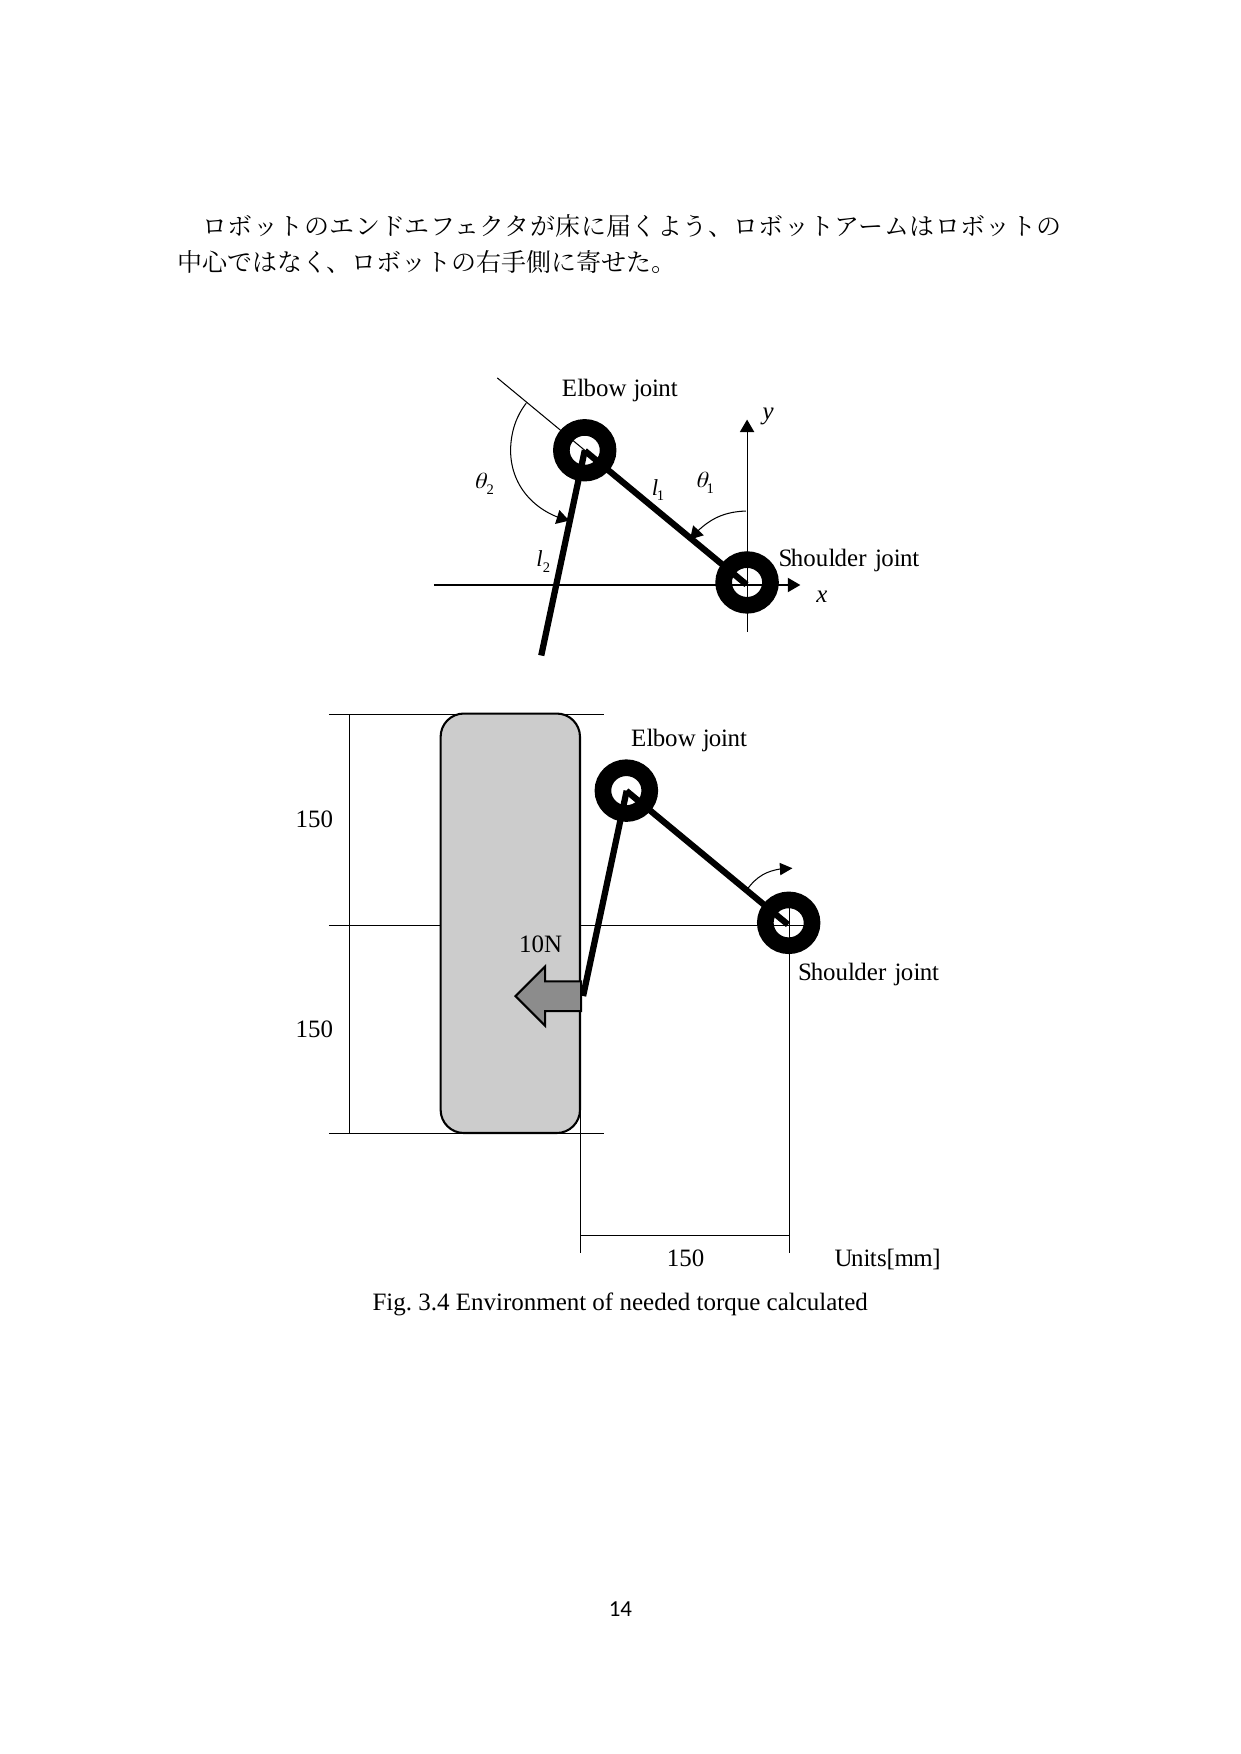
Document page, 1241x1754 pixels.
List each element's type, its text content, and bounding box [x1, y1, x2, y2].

text Fig. 3.4 Environment of needed torque calculated [177, 1287, 1063, 1316]
text ロボットのエンドエフェクタが床に届くよう、ロボットアームはロボットの中心ではなく、ロボットの右手側に寄せた。 [177, 207, 1063, 279]
